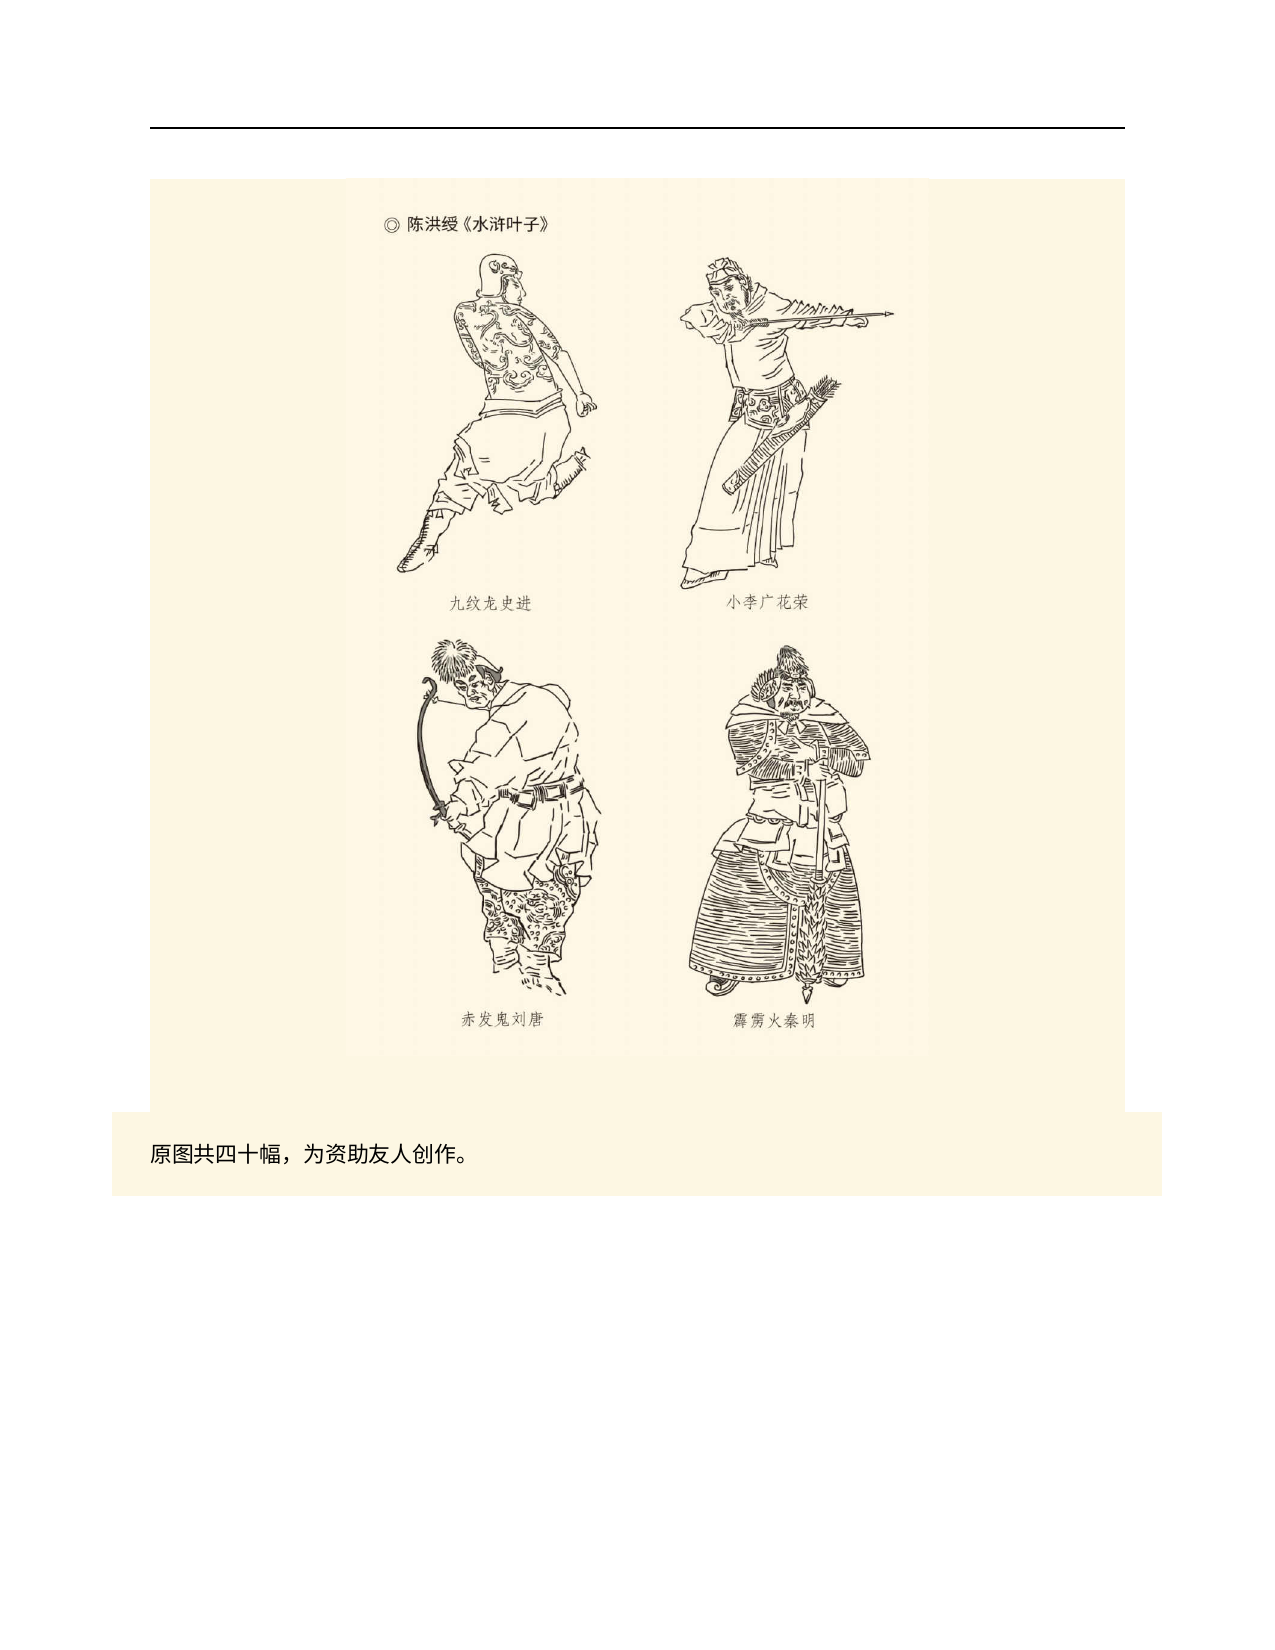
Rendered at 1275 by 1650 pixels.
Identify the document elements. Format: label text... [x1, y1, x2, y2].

text 原图共四十幅，为资助友人创作。 [112, 1137, 1162, 1196]
picture [345, 178, 930, 1056]
